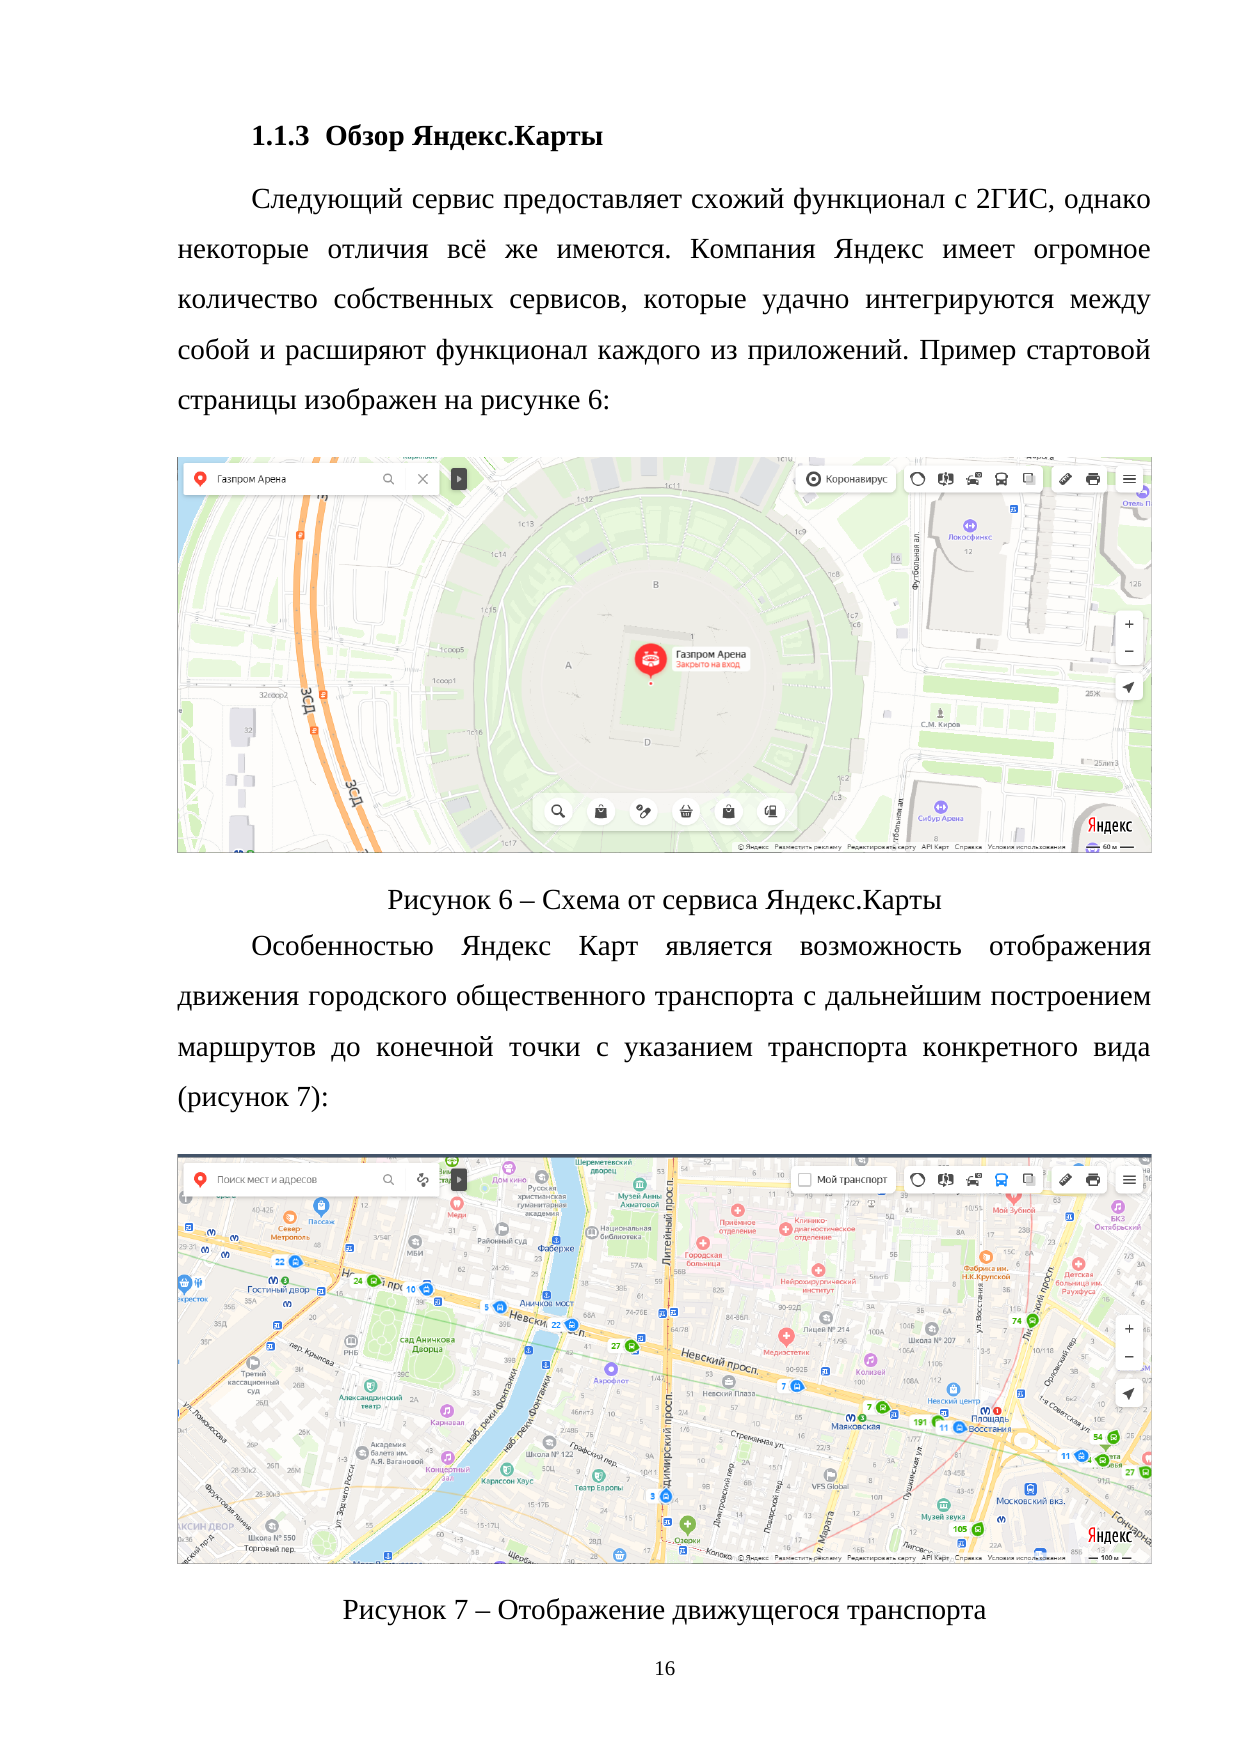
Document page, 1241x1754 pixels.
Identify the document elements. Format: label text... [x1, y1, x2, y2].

text Особенностью Яндекс Карт является возможность отображения движения городского общественного транспорта с дальнейшим построением маршрутов до конечной точки с указанием транспорта конкретного вида (рисунок 7): [177, 928, 1152, 1113]
text Рисунок 7 – Отображение движущегося транспорта [177, 1592, 1152, 1626]
text Рисунок 6 – Схема от сервиса Яндекс.Карты [177, 882, 1152, 916]
subtitle Обзор Яндекс.Карты [177, 118, 1152, 152]
picture [177, 1154, 1152, 1564]
text Следующий сервис предоставляет схожий функционал с 2ГИС, однако некоторые отличия всё же имеются. Компания Яндекс имеет огромное количество собственных сервисов, которые удачно интегрируются между собой и расширяют функционал каждого из приложений. Пример стартовой страницы изображен на рисунке 6: [177, 181, 1152, 416]
picture [177, 457, 1152, 853]
